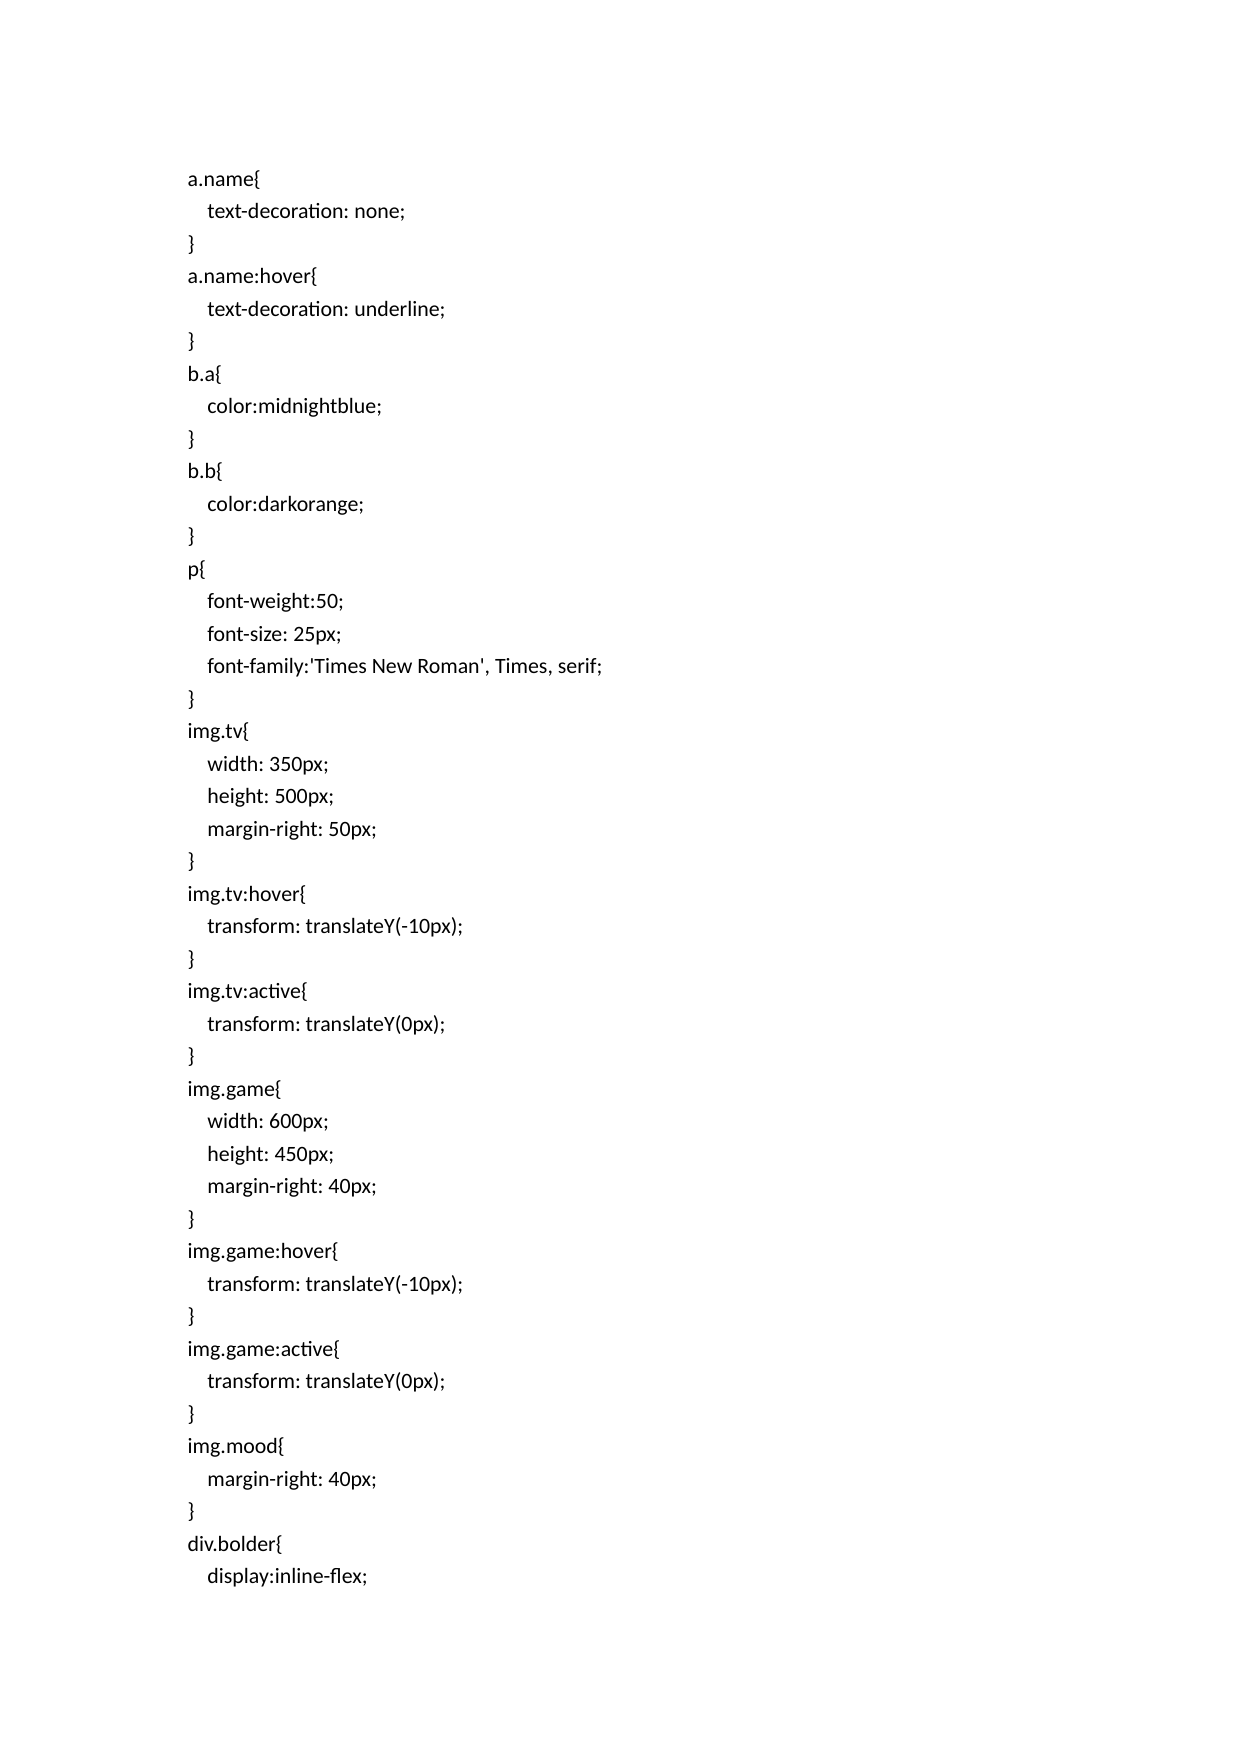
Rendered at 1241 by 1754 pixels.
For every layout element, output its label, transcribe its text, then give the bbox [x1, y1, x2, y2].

text } [187, 1039, 1053, 1072]
text a.name{ [187, 162, 1053, 194]
text } [187, 1494, 1053, 1527]
text font-family:'Times New Roman', Times, serif; [187, 649, 1053, 682]
text color:darkorange; [187, 487, 1053, 519]
text } [187, 942, 1053, 974]
text width: 600px; [187, 1104, 1053, 1137]
text b.b{ [187, 454, 1053, 487]
text } [187, 324, 1053, 357]
text } [187, 1299, 1053, 1332]
text font-weight:50; [187, 584, 1053, 617]
text a.name:hover{ [187, 259, 1053, 292]
text height: 450px; [187, 1137, 1053, 1169]
text text-decoration: none; [187, 194, 1053, 227]
text img.tv{ [187, 714, 1053, 747]
text transform: translateY(0px); [187, 1007, 1053, 1039]
text img.game:active{ [187, 1332, 1053, 1364]
text } [187, 227, 1053, 259]
text margin-right: 40px; [187, 1462, 1053, 1494]
text } [187, 422, 1053, 454]
text img.mood{ [187, 1429, 1053, 1462]
text } [187, 519, 1053, 552]
text img.tv:active{ [187, 974, 1053, 1007]
text transform: translateY(0px); [187, 1364, 1053, 1397]
text display:inline-flex; [187, 1559, 1053, 1592]
text b.a{ [187, 357, 1053, 389]
text img.game:hover{ [187, 1234, 1053, 1267]
text } [187, 1202, 1053, 1234]
text margin-right: 40px; [187, 1169, 1053, 1202]
text color:midnightblue; [187, 389, 1053, 422]
text img.tv:hover{ [187, 877, 1053, 909]
text text-decoration: underline; [187, 292, 1053, 324]
text width: 350px; [187, 747, 1053, 779]
text font-size: 25px; [187, 617, 1053, 649]
text transform: translateY(-10px); [187, 909, 1053, 942]
text p{ [187, 552, 1053, 584]
text } [187, 682, 1053, 714]
text img.game{ [187, 1072, 1053, 1104]
text div.bolder{ [187, 1527, 1053, 1559]
text } [187, 844, 1053, 877]
text transform: translateY(-10px); [187, 1267, 1053, 1299]
text height: 500px; [187, 779, 1053, 812]
text margin-right: 50px; [187, 812, 1053, 844]
text } [187, 1397, 1053, 1429]
